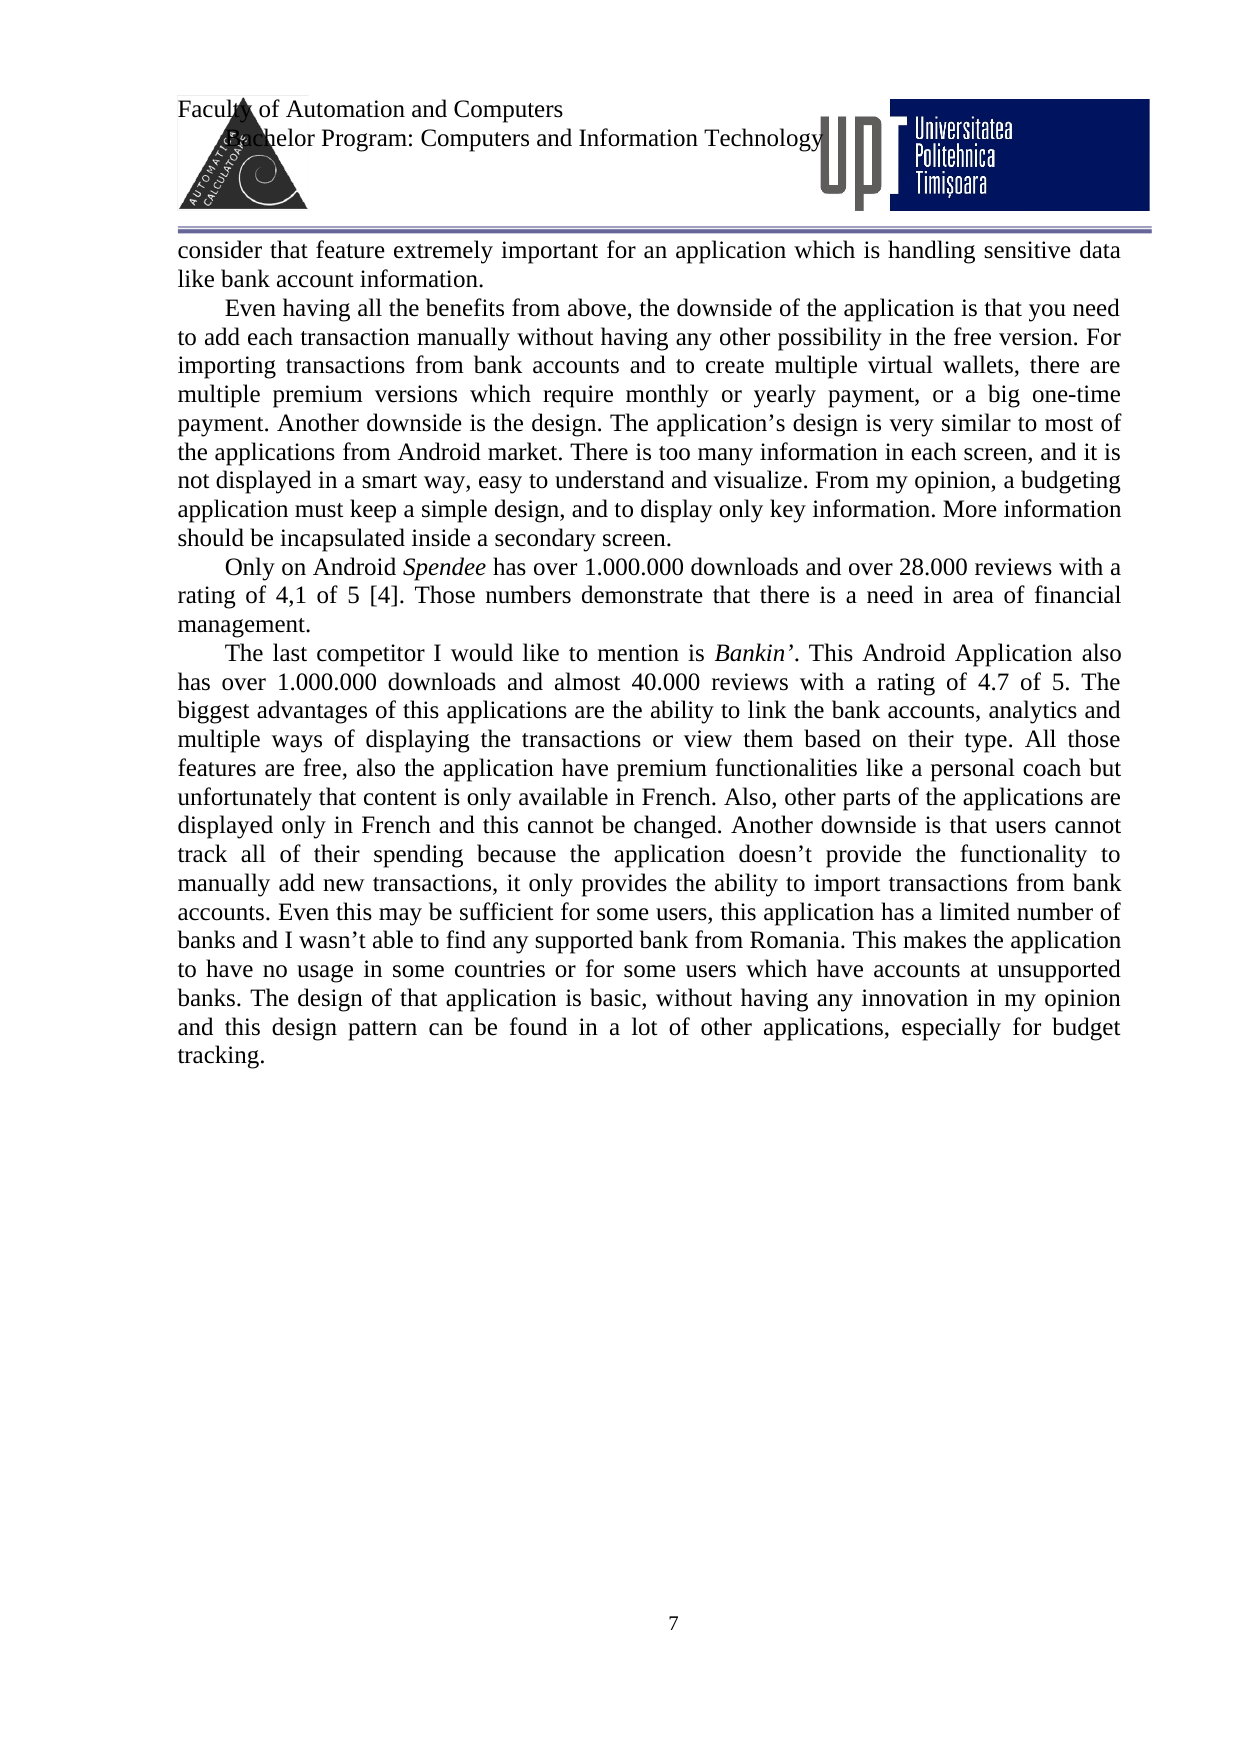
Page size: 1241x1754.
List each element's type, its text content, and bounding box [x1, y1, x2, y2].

text Only on Android Spendee has over 1.000.000 downloads and over 28.000 reviews with a rating of 4,1 of 5. Those numbers demonstrate that there is a need in area of financial management. [177, 552, 1122, 638]
text The last competitor I would like to mention is Bankin’. This Android Application also has over 1.000.000 downloads and almost 40.000 reviews with a rating of 4.7 of 5. The biggest advantages of this applications are the ability to link the bank accounts, analytics and multiple ways of displaying the transactions or view them based on their type. All those features are free, also the application have premium functionalities like a personal coach but unfortunately that content is only available in French. Also, other parts of the applications are displayed only in French and this cannot be changed. Another downside is that users cannot track all of their spending because the application doesn’t provide the functionality to manually add new transactions, it only provides the ability to import transactions from bank accounts. Even this may be sufficient for some users, this application has a limited number of banks and I wasn’t able to find any supported bank from Romania. This makes the application to have no usage in some countries or for some users which have accounts at unsupported banks. The design of that application is basic, without having any innovation in my opinion and this design pattern can be found in a lot of other applications, especially for budget tracking. [177, 638, 1122, 1069]
text Even having all the benefits from above, the downside of the application is that you need to add each transaction manually without having any other possibility in the free version. For importing transactions from bank accounts and to create multiple virtual wallets, there are multiple premium versions which require monthly or yearly payment, or a big one-time payment. Another downside is the design. The application’s design is very similar to most of the applications from Android market. There is too many information in each screen, and it is not displayed in a smart way, easy to understand and visualize. From my opinion, a budgeting application must keep a simple design, and to display only key information. More information should be incapsulated inside a secondary screen. [177, 293, 1122, 552]
picture [820, 99, 1150, 211]
picture [1122, 225, 1153, 234]
picture [177, 95, 309, 207]
